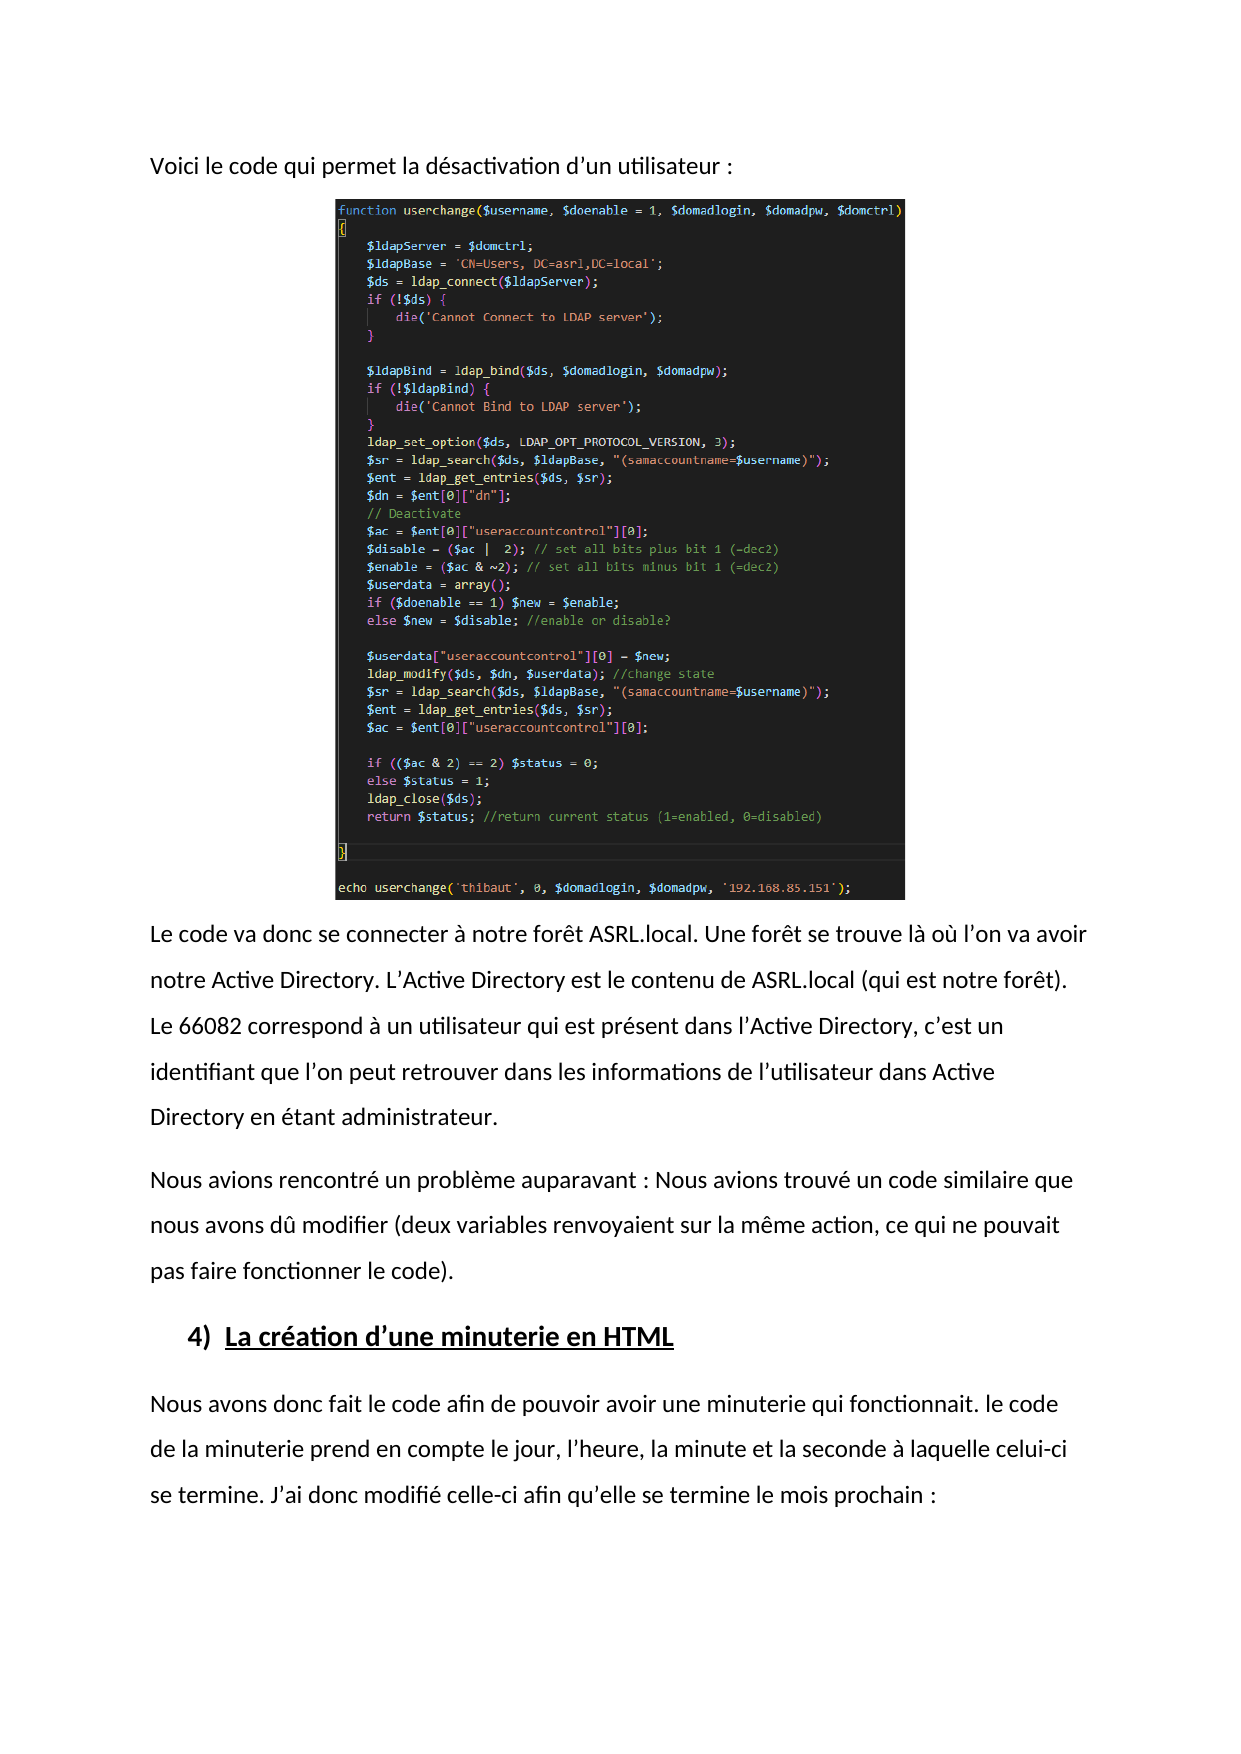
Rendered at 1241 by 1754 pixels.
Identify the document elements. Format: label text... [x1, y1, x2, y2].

list La création d’une minuterie en HTML [187, 1318, 1090, 1353]
picture [335, 199, 905, 900]
text Nous avons donc fait le code afin de pouvoir avoir une minuterie qui fonctionnait. le code de la minuterie prend en compte le jour, l’heure, la minute et la seconde à laquelle celui-ci se termine. J’ai donc modifié celle-ci afin qu’elle se termine le mois prochain : [150, 1388, 1090, 1510]
text Nous avions rencontré un problème auparavant : Nous avions trouvé un code similaire que nous avons dû modifier (deux variables renvoyaient sur la même action, ce qui ne pouvait pas faire fonctionner le code). [150, 1164, 1090, 1286]
text Voici le code qui permet la désactivation d’un utilisateur : [150, 150, 1090, 181]
text Le code va donc se connecter à notre forêt ASRL.local. Une forêt se trouve là où l’on va avoir notre Active Directory. L’Active Directory est le contenu de ASRL.local (qui est notre forêt). Le 66082 correspond à un utilisateur qui est présent dans l’Active Directory, c’est un identifiant que l’on peut retrouver dans les informations de l’utilisateur dans Active Directory en étant administrateur. [150, 918, 1090, 1132]
